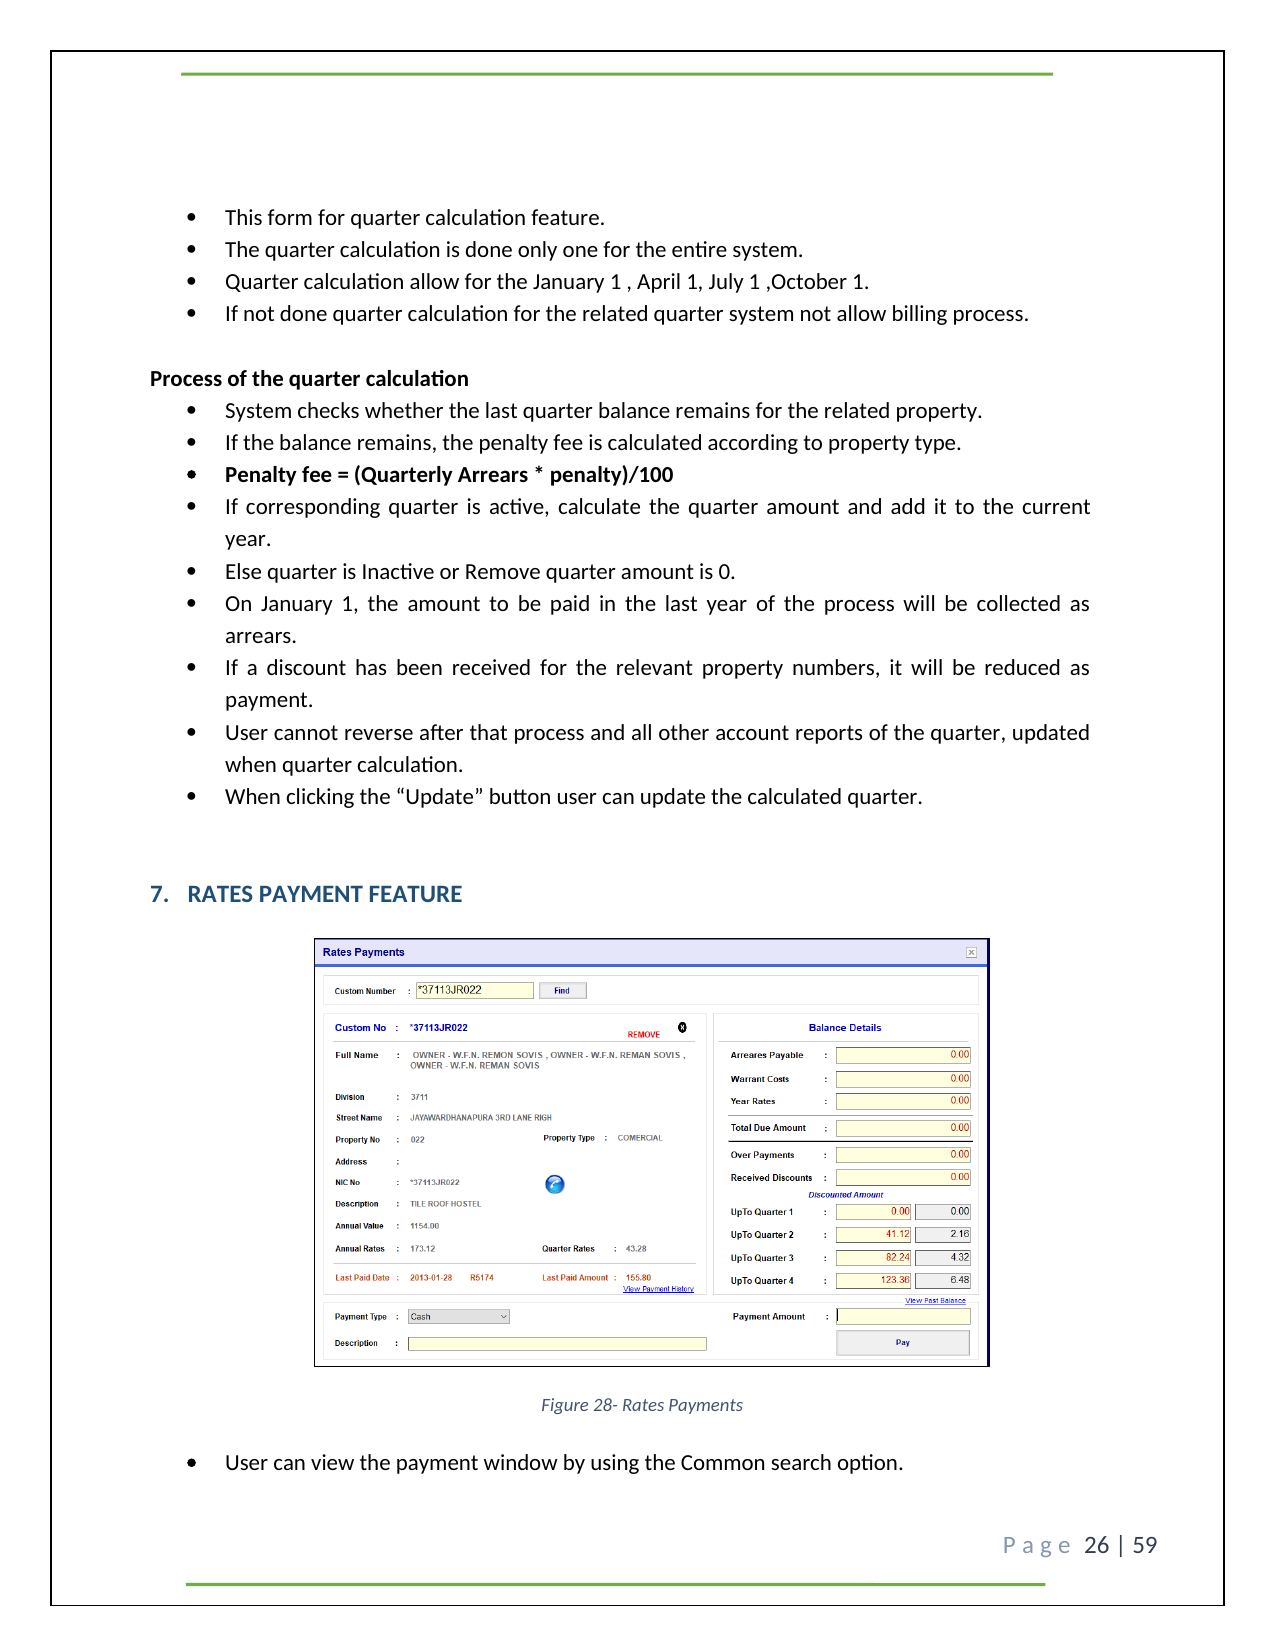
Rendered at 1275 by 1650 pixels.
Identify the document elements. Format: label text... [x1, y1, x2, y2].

list User cannot reverse after that process and all other account reports of the quarter, updated when quarter calculation. [187, 718, 1092, 778]
list System checks whether the last quarter balance remains for the related property. [187, 396, 1092, 424]
list This form for quarter calculation feature. [187, 203, 1125, 231]
list When clicking the “Update” button user can update the calculated quarter. [187, 782, 1125, 810]
list Else quarter is Inactive or Remove quarter amount is 0. [187, 557, 1092, 585]
list On January 1, the amount to be paid in the last year of the process will be collected as arrears. [187, 589, 1092, 649]
list If a discount has been received for the relevant property numbers, it will be reduced as payment. [187, 653, 1092, 713]
list If the balance remains, the penalty fee is calculated according to property type. [187, 428, 1092, 456]
list If corresponding quarter is active, calculate the quarter amount and add it to the current year. [187, 492, 1092, 553]
list The quarter calculation is done only one for the entire system. [187, 235, 1125, 263]
text Process of the quarter calculation [150, 364, 1092, 392]
list User can view the payment window by using the Common search option. [187, 1448, 1092, 1476]
list If not done quarter calculation for the related quarter system not allow billing process. [187, 299, 1092, 327]
subtitle RATES PAYMENT FEATURE [150, 878, 1125, 909]
picture [315, 939, 989, 1366]
list Penalty fee = (Quarterly Arrears * penalty)/100 [187, 460, 1092, 488]
list Quarter calculation allow for the January 1 , April 1, July 1 ,October 1. [187, 267, 1092, 295]
